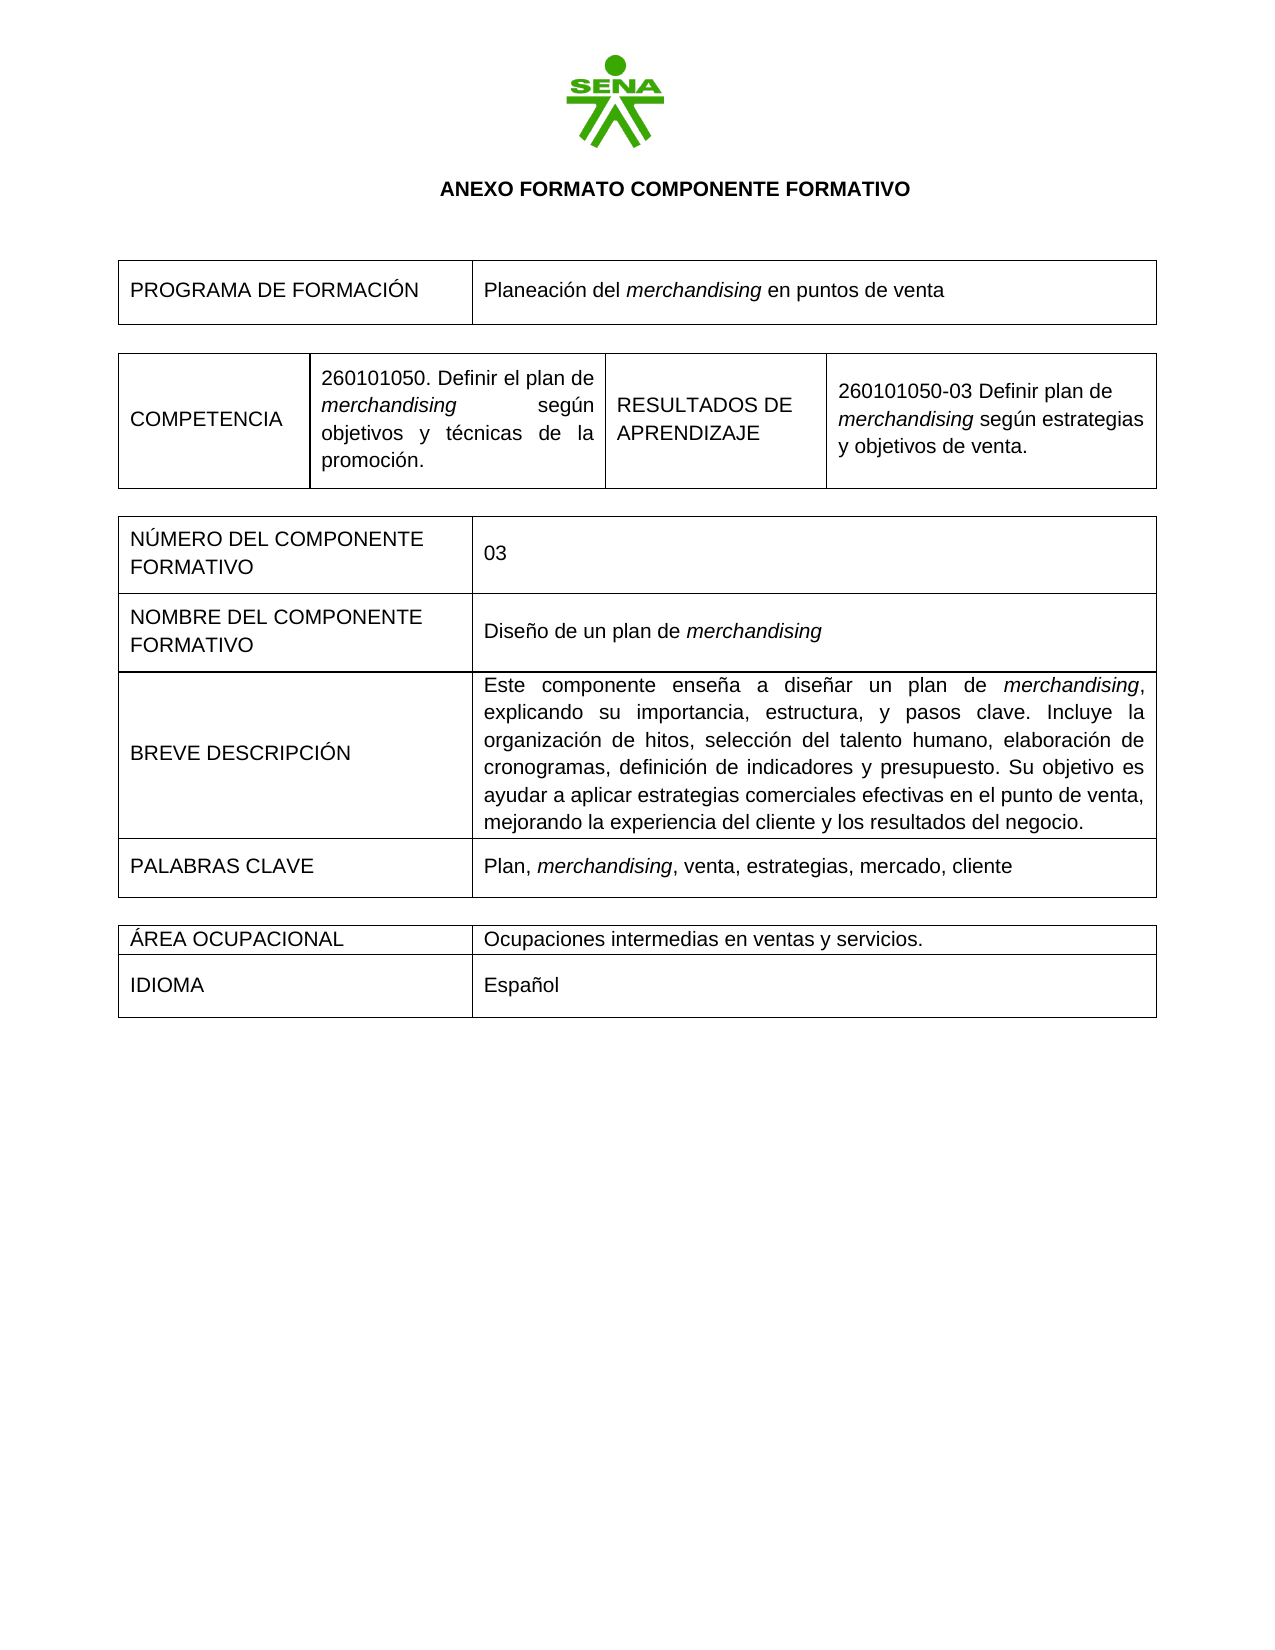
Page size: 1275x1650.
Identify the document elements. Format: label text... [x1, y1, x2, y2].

table_cell PALABRAS CLAVE [119, 839, 472, 897]
table_header COMPETENCIA [119, 354, 309, 488]
table_cell Diseño de un plan de merchandising [473, 594, 1156, 671]
table_header 260101050. Definir el plan de merchandising según objetivos y técnicas de la promoción. [311, 354, 605, 488]
table_header PROGRAMA DE FORMACIÓN [119, 261, 472, 324]
table_cell NOMBRE DEL COMPONENTE FORMATIVO [119, 594, 472, 671]
picture [566, 55, 664, 148]
table_cell IDIOMA [119, 955, 472, 1017]
table_cell Plan, merchandising, venta, estrategias, mercado, cliente [473, 839, 1156, 897]
table_cell Este componente enseña a diseñar un plan de merchandising, explicando su importancia, estructura, y pasos clave. Incluye la organización de hitos, selección del talento humano, elaboración de cronogramas, definición de indicadores y presupuesto. Su objetivo es ayudar a aplicar estrategias comerciales efectivas en el punto de venta, mejorando la experiencia del cliente y los resultados del negocio. [473, 673, 1156, 838]
table_header 260101050-03 Definir plan de merchandising según estrategias y objetivos de venta. [827, 354, 1156, 488]
table_header ÁREA OCUPACIONAL [119, 926, 472, 954]
table_header 03 [473, 517, 1156, 593]
table_cell Español [473, 955, 1156, 1017]
text ANEXO FORMATO COMPONENTE FORMATIVO [193, 177, 1157, 201]
table_header NÚMERO DEL COMPONENTE FORMATIVO [119, 517, 472, 593]
table_header RESULTADOS DE APRENDIZAJE [606, 354, 826, 488]
table_cell BREVE DESCRIPCIÓN [119, 673, 472, 838]
table_header Ocupaciones intermedias en ventas y servicios. [473, 926, 1156, 954]
table_header Planeación del merchandising en puntos de venta [473, 261, 1156, 324]
